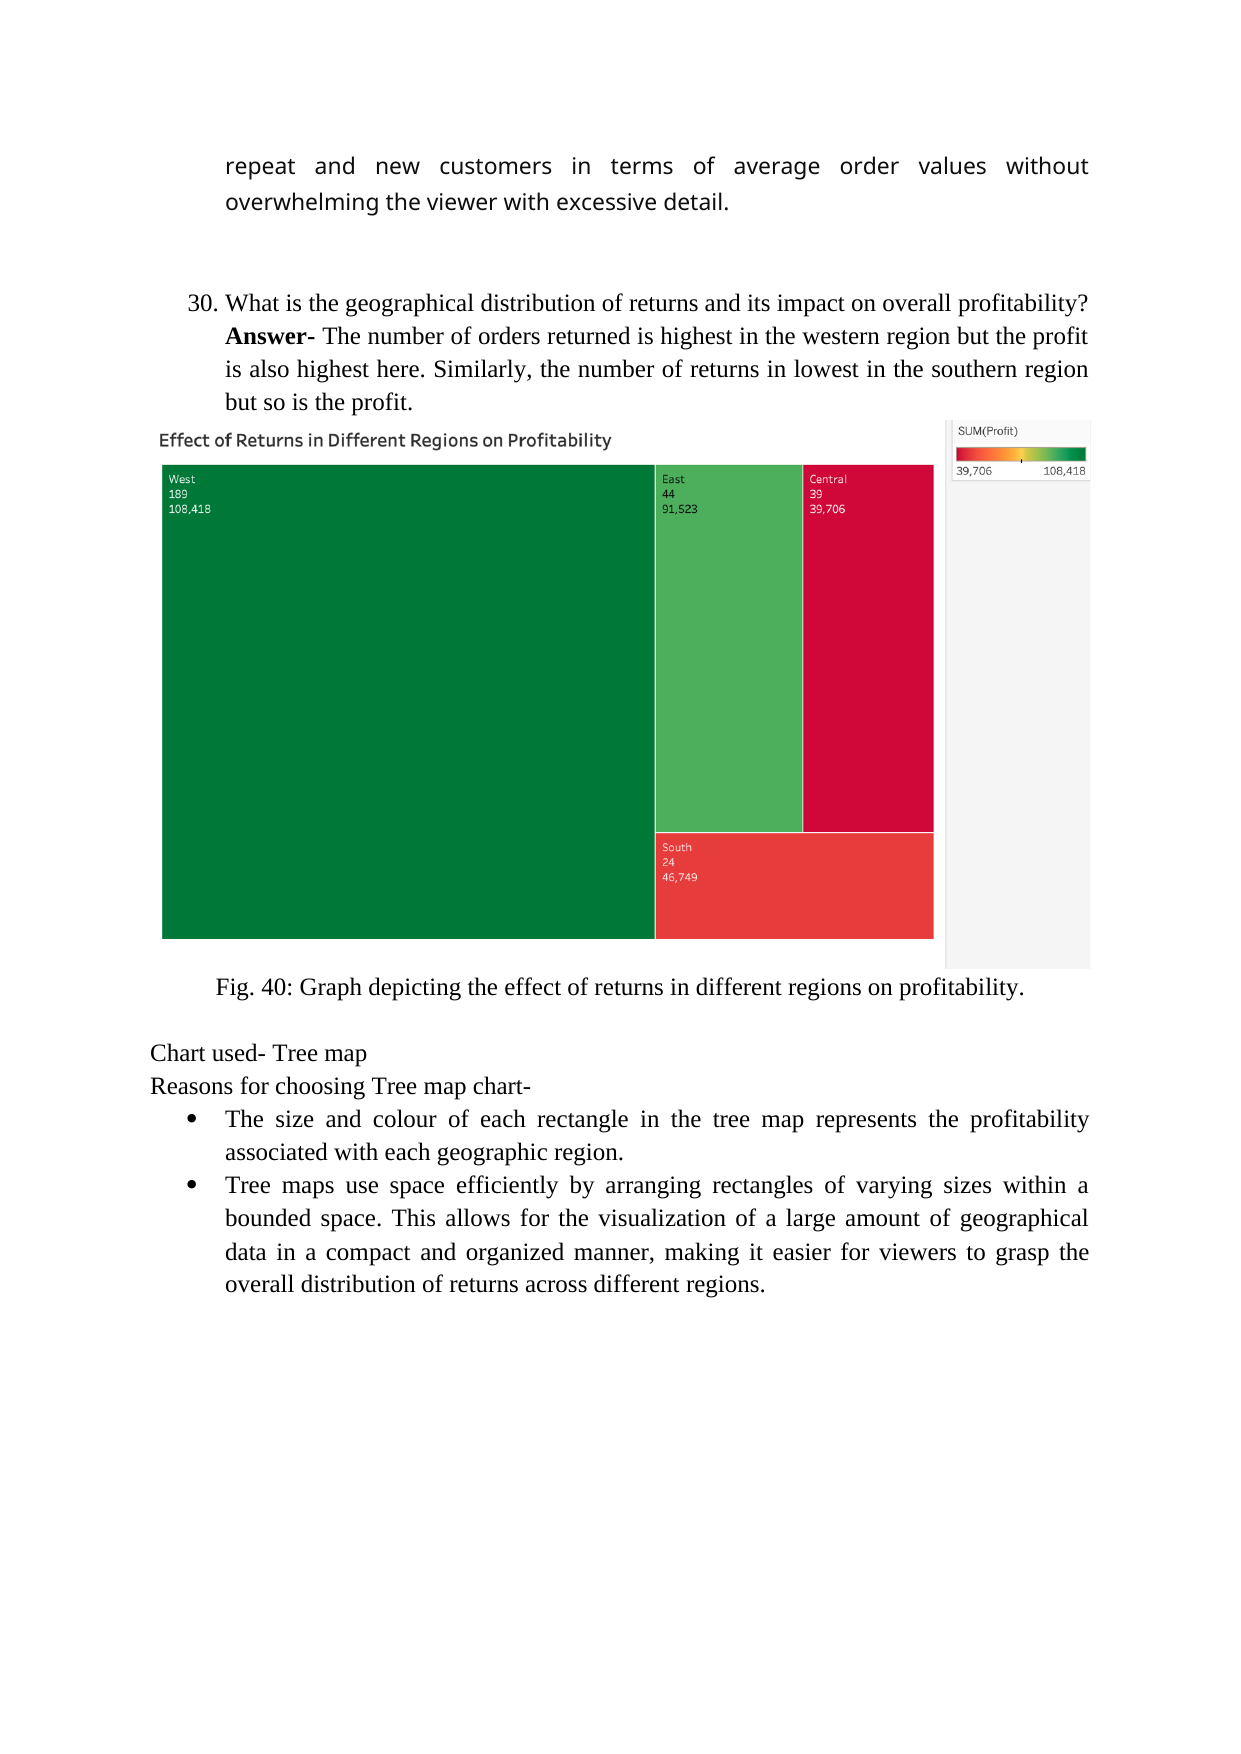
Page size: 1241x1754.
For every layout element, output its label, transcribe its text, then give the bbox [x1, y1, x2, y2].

picture [150, 420, 1091, 969]
list Tree maps use space efficiently by arranging rectangles of varying sizes within a bounded space. This allows for the visualization of a large amount of geographical data in a compact and organized manner, making it easier for viewers to grasp the overall distribution of returns across different regions. [187, 1171, 1090, 1298]
text Chart used- Tree map [150, 1038, 1090, 1067]
list What is the geographical distribution of returns and its impact on overall profitability? [187, 288, 1090, 317]
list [187, 150, 1090, 217]
text Answer- The number of orders returned is highest in the western region but the profit is also highest here. Similarly, the number of returns in lowest in the southern region but so is the profit. [225, 321, 1090, 416]
list The size and colour of each rectangle in the tree map represents the profitability associated with each geographic region. [187, 1104, 1090, 1166]
text Fig. 40: Graph depicting the effect of returns in different regions on profitability. [150, 972, 1090, 1001]
text Reasons for choosing Tree map chart- [150, 1071, 1090, 1100]
